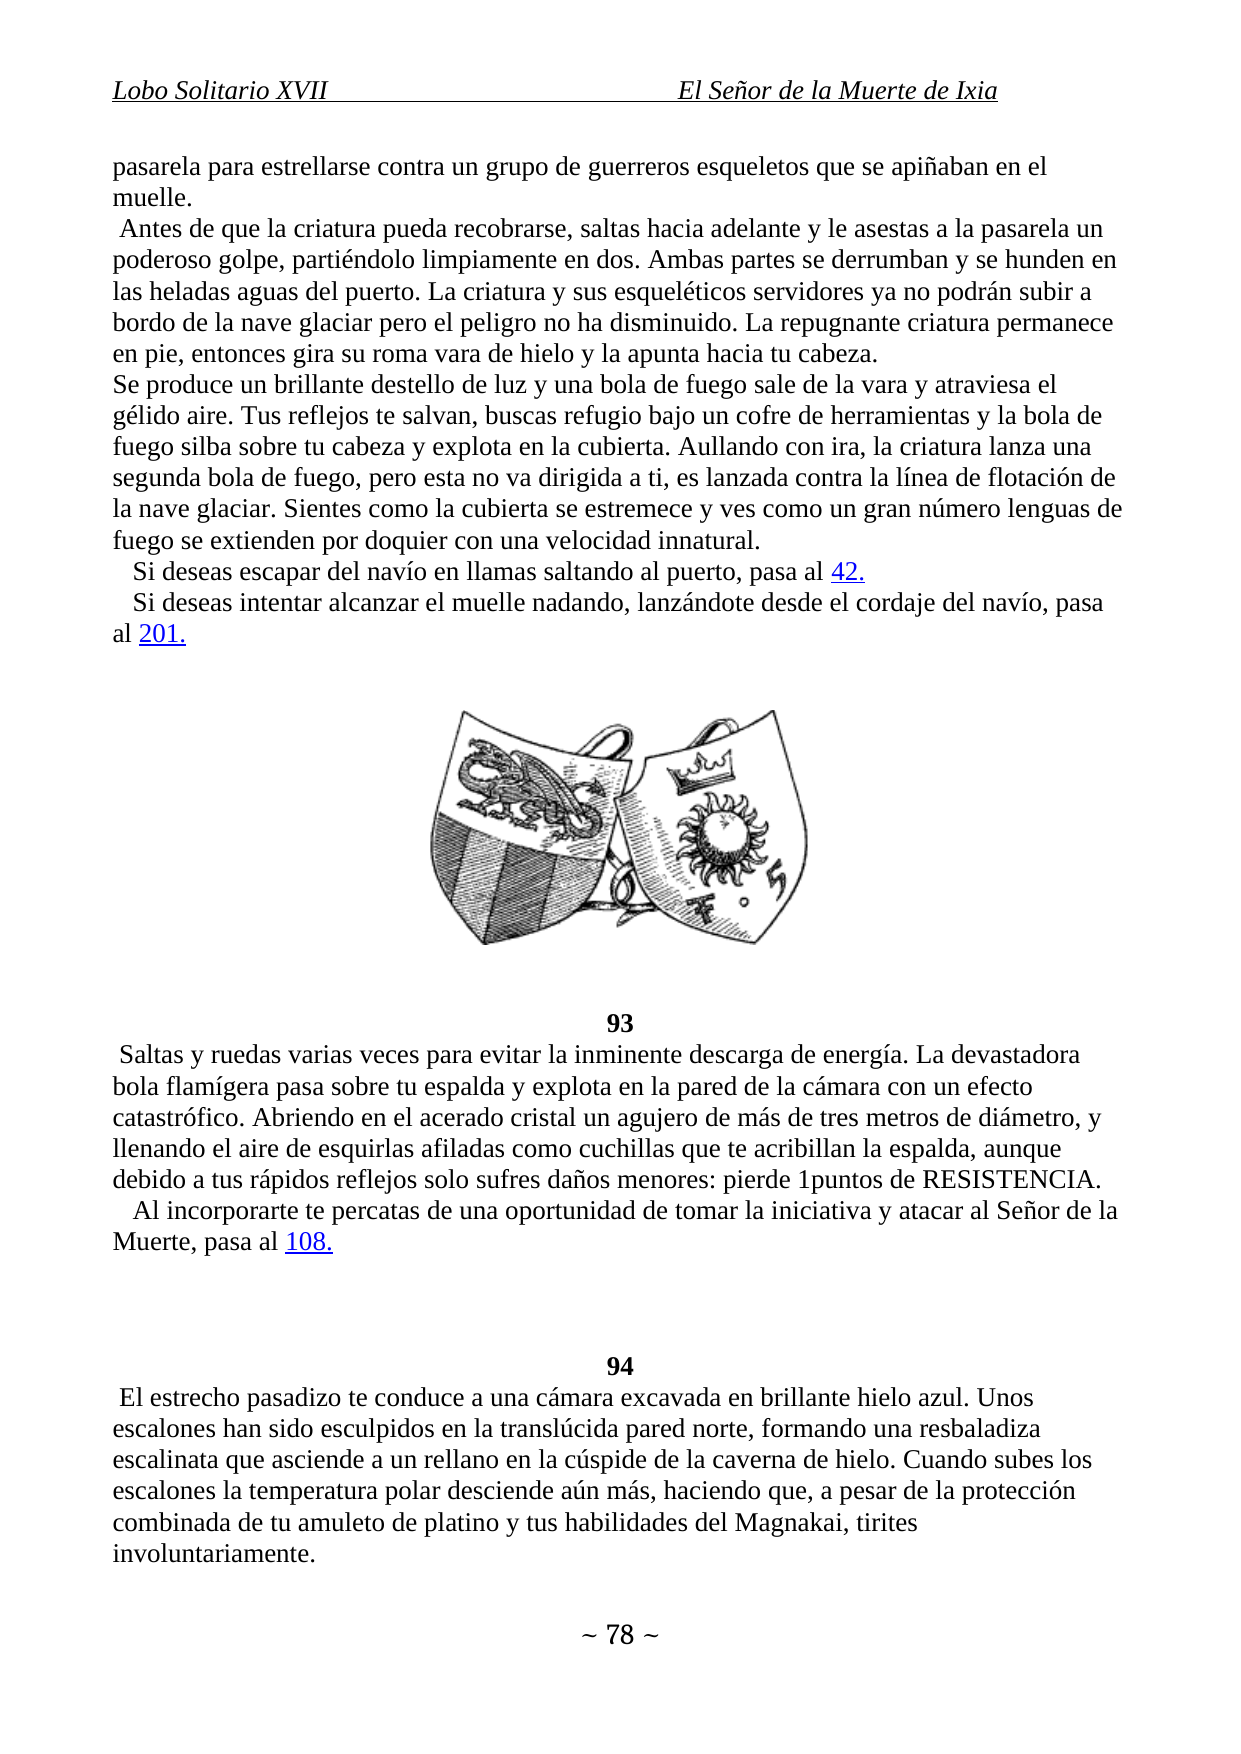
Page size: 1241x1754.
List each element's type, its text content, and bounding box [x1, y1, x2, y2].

text Si deseas escapar del navío en llamas saltando al puerto, pasa al 42. [112, 555, 1128, 586]
picture [318, 710, 922, 945]
text Se produce un brillante destello de luz y una bola de fuego sale de la vara y atraviesa el gélido aire. Tus reflejos te salvan, buscas refugio bajo un cofre de herramientas y la bola de fuego silba sobre tu cabeza y explota en la cubierta. Aullando con ira, la criatura lanza una segunda bola de fuego, pero esta no va dirigida a ti, es lanzada contra la línea de flotación de la nave glaciar. Sientes como la cubierta se estremece y ves como un gran número lenguas de fuego se extienden por doquier con una velocidad innatural. [112, 368, 1128, 555]
text 94 [112, 1350, 1128, 1381]
text El estrecho pasadizo te conduce a una cámara excavada en brillante hielo azul. Unos escalones han sido esculpidos en la translúcida pared norte, formando una resbaladiza escalinata que asciende a un rellano en la cúspide de la caverna de hielo. Cuando subes los escalones la temperatura polar desciende aún más, haciendo que, a pesar de la protección combinada de tu amuleto de platino y tus habilidades del Magnakai, tirites involuntariamente. [112, 1381, 1128, 1568]
text Saltas y ruedas varias veces para evitar la inminente descarga de energía. La devastadora bola flamígera pasa sobre tu espalda y explota en la pared de la cámara con un efecto catastrófico. Abriendo en el acerado cristal un agujero de más de tres metros de diámetro, y llenando el aire de esquirlas afiladas como cuchillas que te acribillan la espalda, aunque debido a tus rápidos reflejos solo sufres daños menores: pierde 1puntos de RESISTENCIA. [112, 1038, 1128, 1194]
text Antes de que la criatura pueda recobrarse, saltas hacia adelante y le asestas a la pasarela un poderoso golpe, partiéndolo limpiamente en dos. Ambas partes se derrumban y se hunden en las heladas aguas del puerto. La criatura y sus esqueléticos servidores ya no podrán subir a bordo de la nave glaciar pero el peligro no ha disminuido. La repugnante criatura permanece en pie, entonces gira su roma vara de hielo y la apunta hacia tu cabeza. [112, 212, 1128, 368]
text Al incorporarte te percatas de una oportunidad de tomar la iniciativa y atacar al Señor de la Muerte, pasa al 108. [112, 1194, 1128, 1256]
text 93 [112, 1007, 1128, 1038]
text Si deseas intentar alcanzar el muelle nadando, lanzándote desde el cordaje del navío, pasa al 201. [112, 586, 1128, 648]
text pasarela para estrellarse contra un grupo de guerreros esqueletos que se apiñaban en el muelle. [112, 150, 1128, 212]
